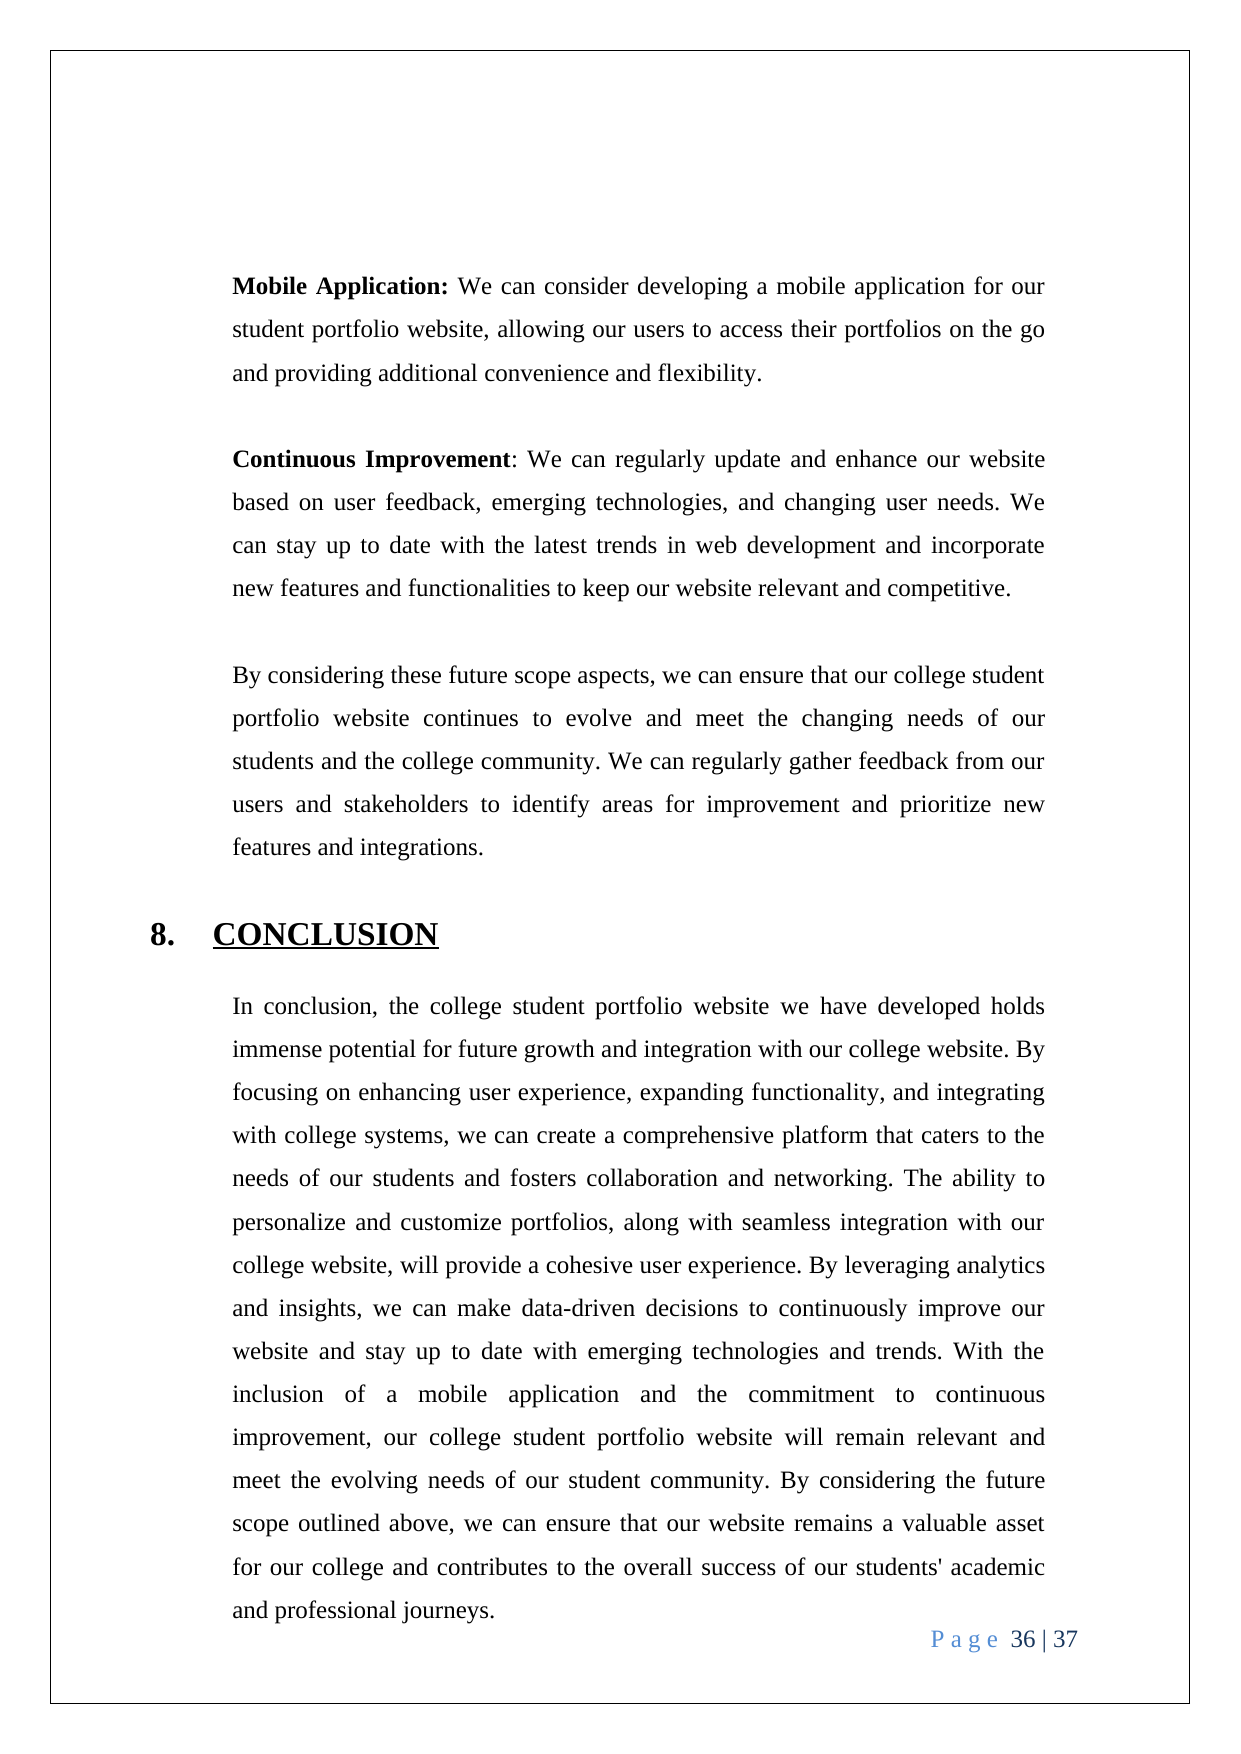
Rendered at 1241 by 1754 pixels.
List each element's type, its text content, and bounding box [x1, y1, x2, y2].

text Continuous Improvement: We can regularly update and enhance our website based on user feedback, emerging technologies, and changing user needs. We can stay up to date with the latest trends in web development and incorporate new features and functionalities to keep our website relevant and competitive. [232, 444, 1046, 602]
text Mobile Application: We can consider developing a mobile application for our student portfolio website, allowing our users to access their portfolios on the go and providing additional convenience and flexibility. [232, 271, 1046, 386]
text In conclusion, the college student portfolio website we have developed holds immense potential for future growth and integration with our college website. By focusing on enhancing user experience, expanding functionality, and integrating with college systems, we can create a comprehensive platform that caters to the needs of our students and fosters collaboration and networking. The ability to personalize and customize portfolios, along with seamless integration with our college website, will provide a cohesive user experience. By leveraging analytics and insights, we can make data-driven decisions to continuously improve our website and stay up to date with emerging technologies and trends. With the inclusion of a mobile application and the commitment to continuous improvement, our college student portfolio website will remain relevant and meet the evolving needs of our student community. By considering the future scope outlined above, we can ensure that our website remains a valuable asset for our college and contributes to the overall success of our students' academic and professional journeys. [232, 991, 1046, 1623]
text By considering these future scope aspects, we can ensure that our college student portfolio website continues to evolve and meet the changing needs of our students and the college community. We can regularly gather feedback from our users and stakeholders to identify areas for improvement and prioritize new features and integrations. [232, 660, 1046, 861]
list CONCLUSION [150, 914, 1046, 952]
